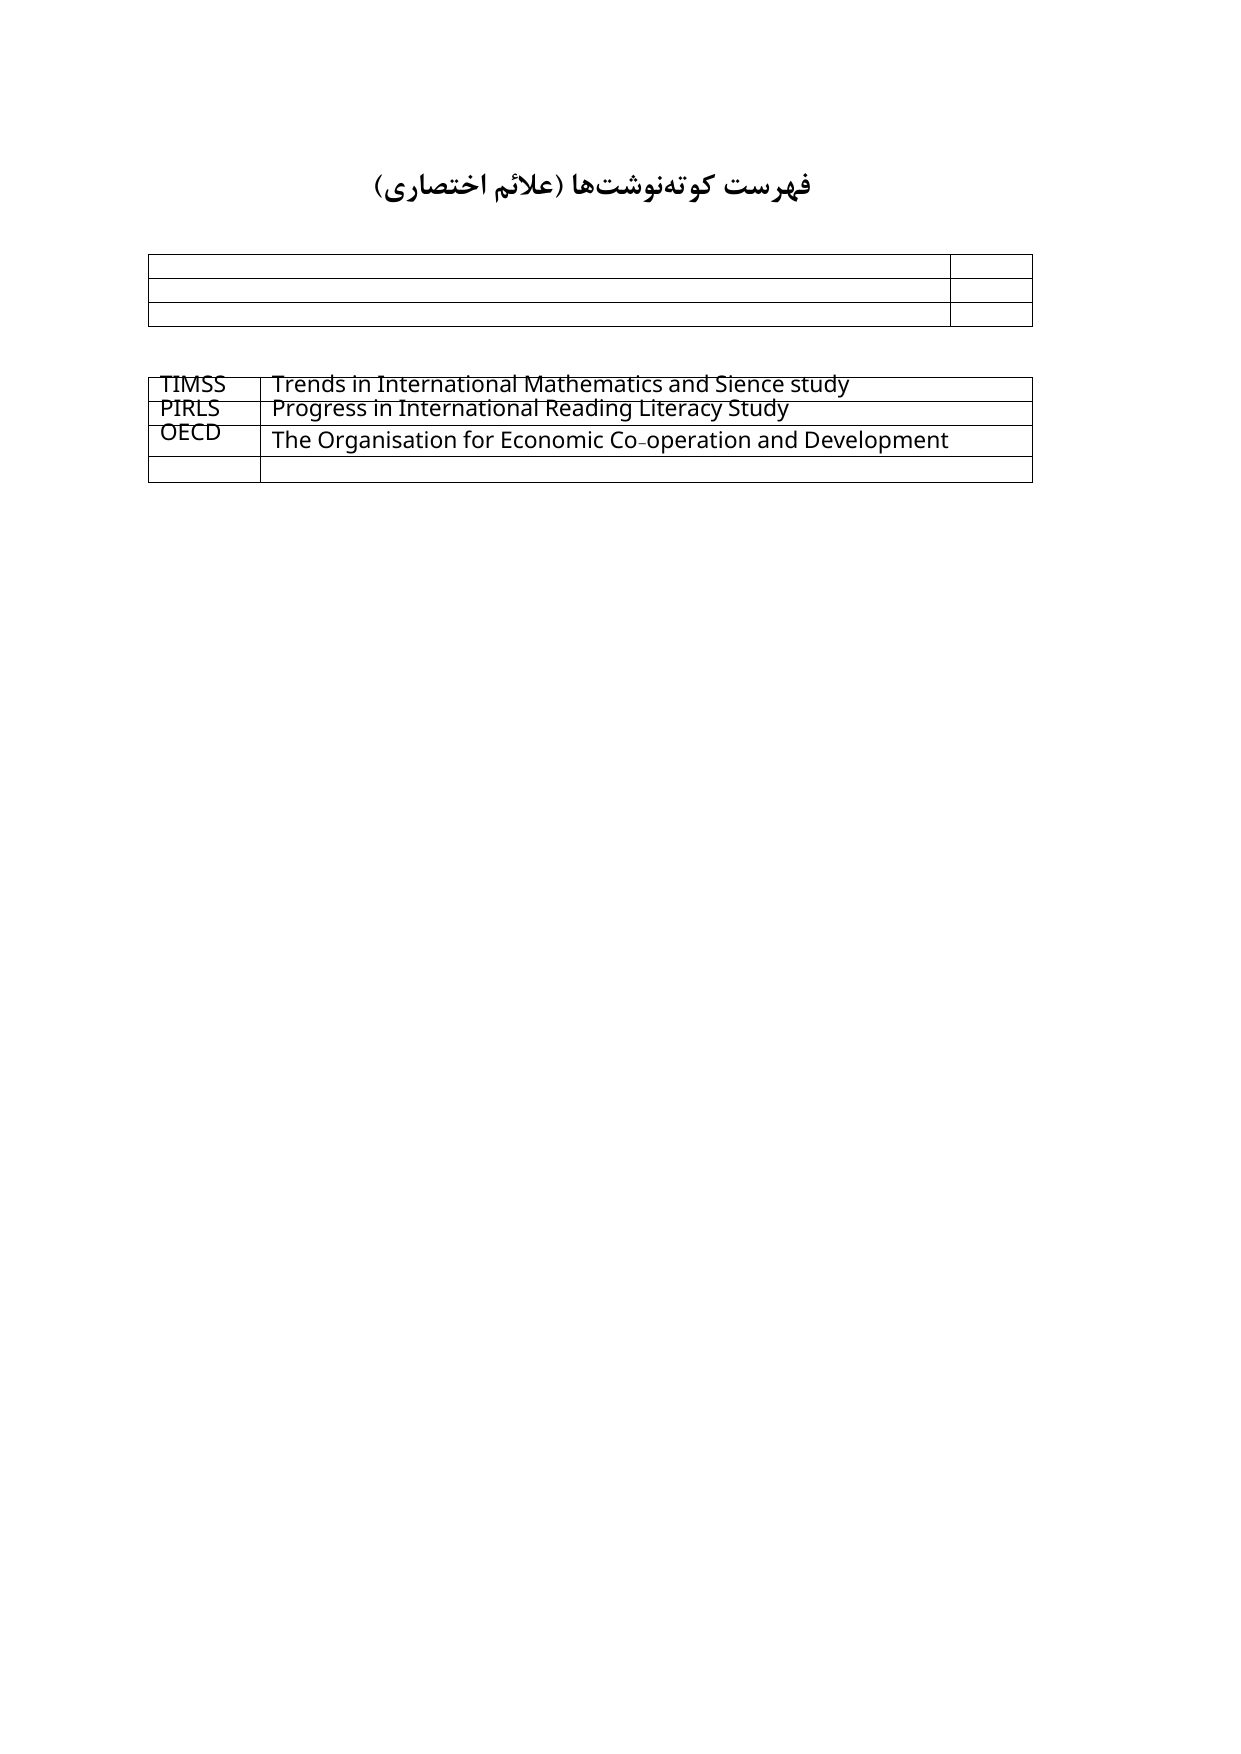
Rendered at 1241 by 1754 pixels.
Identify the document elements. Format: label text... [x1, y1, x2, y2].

table_cell [149, 457, 260, 482]
text فهرست کوته‌نوشت‌ها (علائم اختصاری) [148, 173, 1033, 206]
table_cell [951, 303, 1032, 326]
table_cell The Organisation for Economic Co-operation and Development [261, 426, 1032, 456]
table_cell [149, 279, 950, 302]
table_header [951, 255, 1032, 278]
table_header Trends in International Mathematics and Sience study [261, 378, 1032, 401]
table_cell [149, 303, 950, 326]
table_header [149, 255, 950, 278]
table_cell [951, 279, 1032, 302]
table_cell Progress in International Reading Literacy Study [261, 402, 1032, 425]
table_cell PIRLS [149, 402, 260, 425]
table_header TIMSS [149, 378, 260, 401]
table_cell OECD [149, 426, 260, 456]
table_cell [261, 457, 1032, 482]
